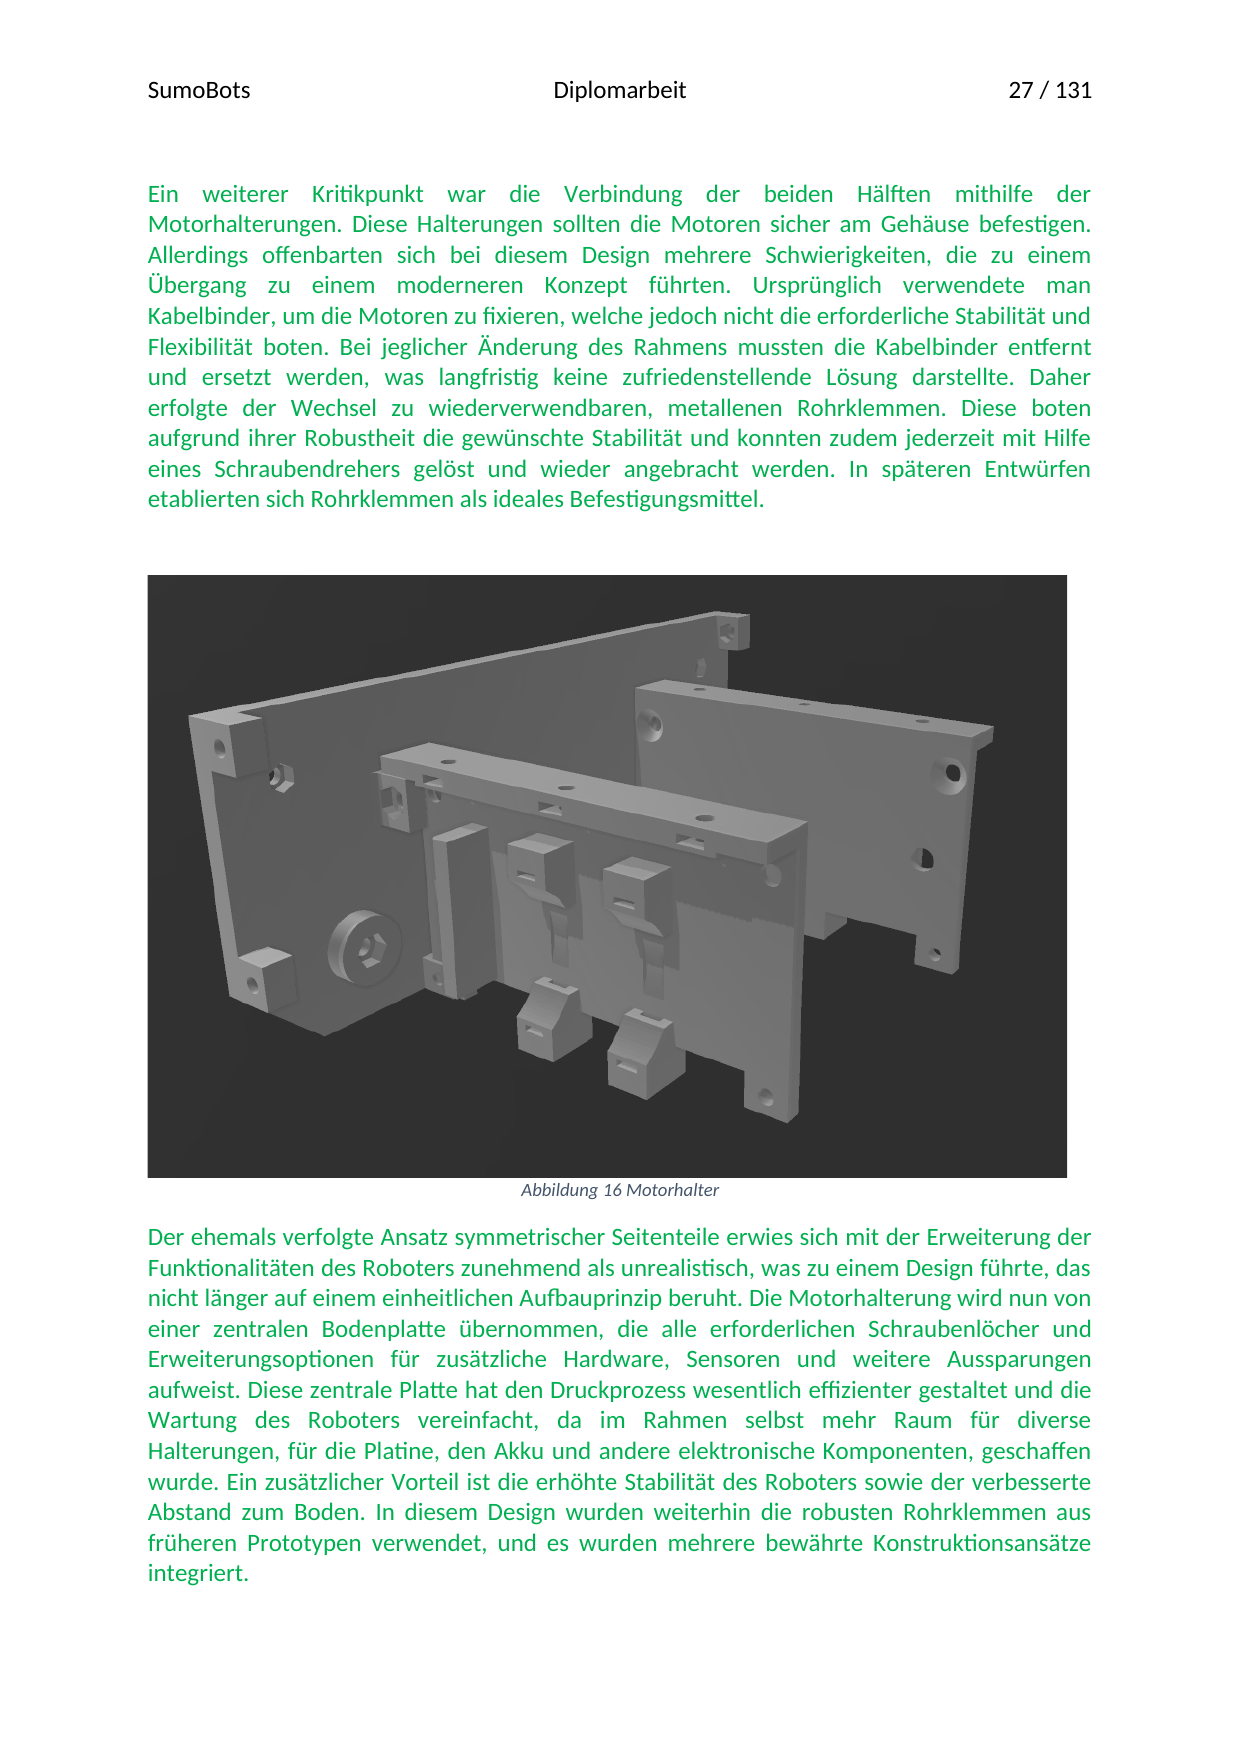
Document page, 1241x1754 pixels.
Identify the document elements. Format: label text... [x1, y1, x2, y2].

text Ein weiterer Kritikpunkt war die Verbindung der beiden Hälften mithilfe der Motorhalterungen. Diese Halterungen sollten die Motoren sicher am Gehäuse befestigen. Allerdings offenbarten sich bei diesem Design mehrere Schwierigkeiten, die zu einem Übergang zu einem moderneren Konzept führten. Ursprünglich verwendete man Kabelbinder, um die Motoren zu fixieren, welche jedoch nicht die erforderliche Stabilität und Flexibilität boten. Bei jeglicher Änderung des Rahmens mussten die Kabelbinder entfernt und ersetzt werden, was langfristig keine zufriedenstellende Lösung darstellte. Daher erfolgte der Wechsel zu wiederverwendbaren, metallenen Rohrklemmen. Diese boten aufgrund ihrer Robustheit die gewünschte Stabilität und konnten zudem jederzeit mit Hilfe eines Schraubendrehers gelöst und wieder angebracht werden. In späteren Entwürfen etablierten sich Rohrklemmen als ideales Befestigungsmittel. [148, 178, 1093, 514]
picture [147, 575, 1068, 1178]
text Der ehemals verfolgte Ansatz symmetrischer Seitenteile erwies sich mit der Erweiterung der Funktionalitäten des Roboters zunehmend als unrealistisch, was zu einem Design führte, das nicht länger auf einem einheitlichen Aufbauprinzip beruht. Die Motorhalterung wird nun von einer zentralen Bodenplatte übernommen, die alle erforderlichen Schraubenlöcher und Erweiterungsoptionen für zusätzliche Hardware, Sensoren und weitere Aussparungen aufweist. Diese zentrale Platte hat den Druckprozess wesentlich effizienter gestaltet und die Wartung des Roboters vereinfacht, da im Rahmen selbst mehr Raum für diverse Halterungen, für die Platine, den Akku und andere elektronische Komponenten, geschaffen wurde. Ein zusätzlicher Vorteil ist die erhöhte Stabilität des Roboters sowie der verbesserte Abstand zum Boden. In diesem Design wurden weiterhin die robusten Rohrklemmen aus früheren Prototypen verwendet, und es wurden mehrere bewährte Konstruktionsansätze integriert. [148, 1222, 1093, 1588]
text Abbildung 16 Motorhalter [148, 1178, 1093, 1201]
